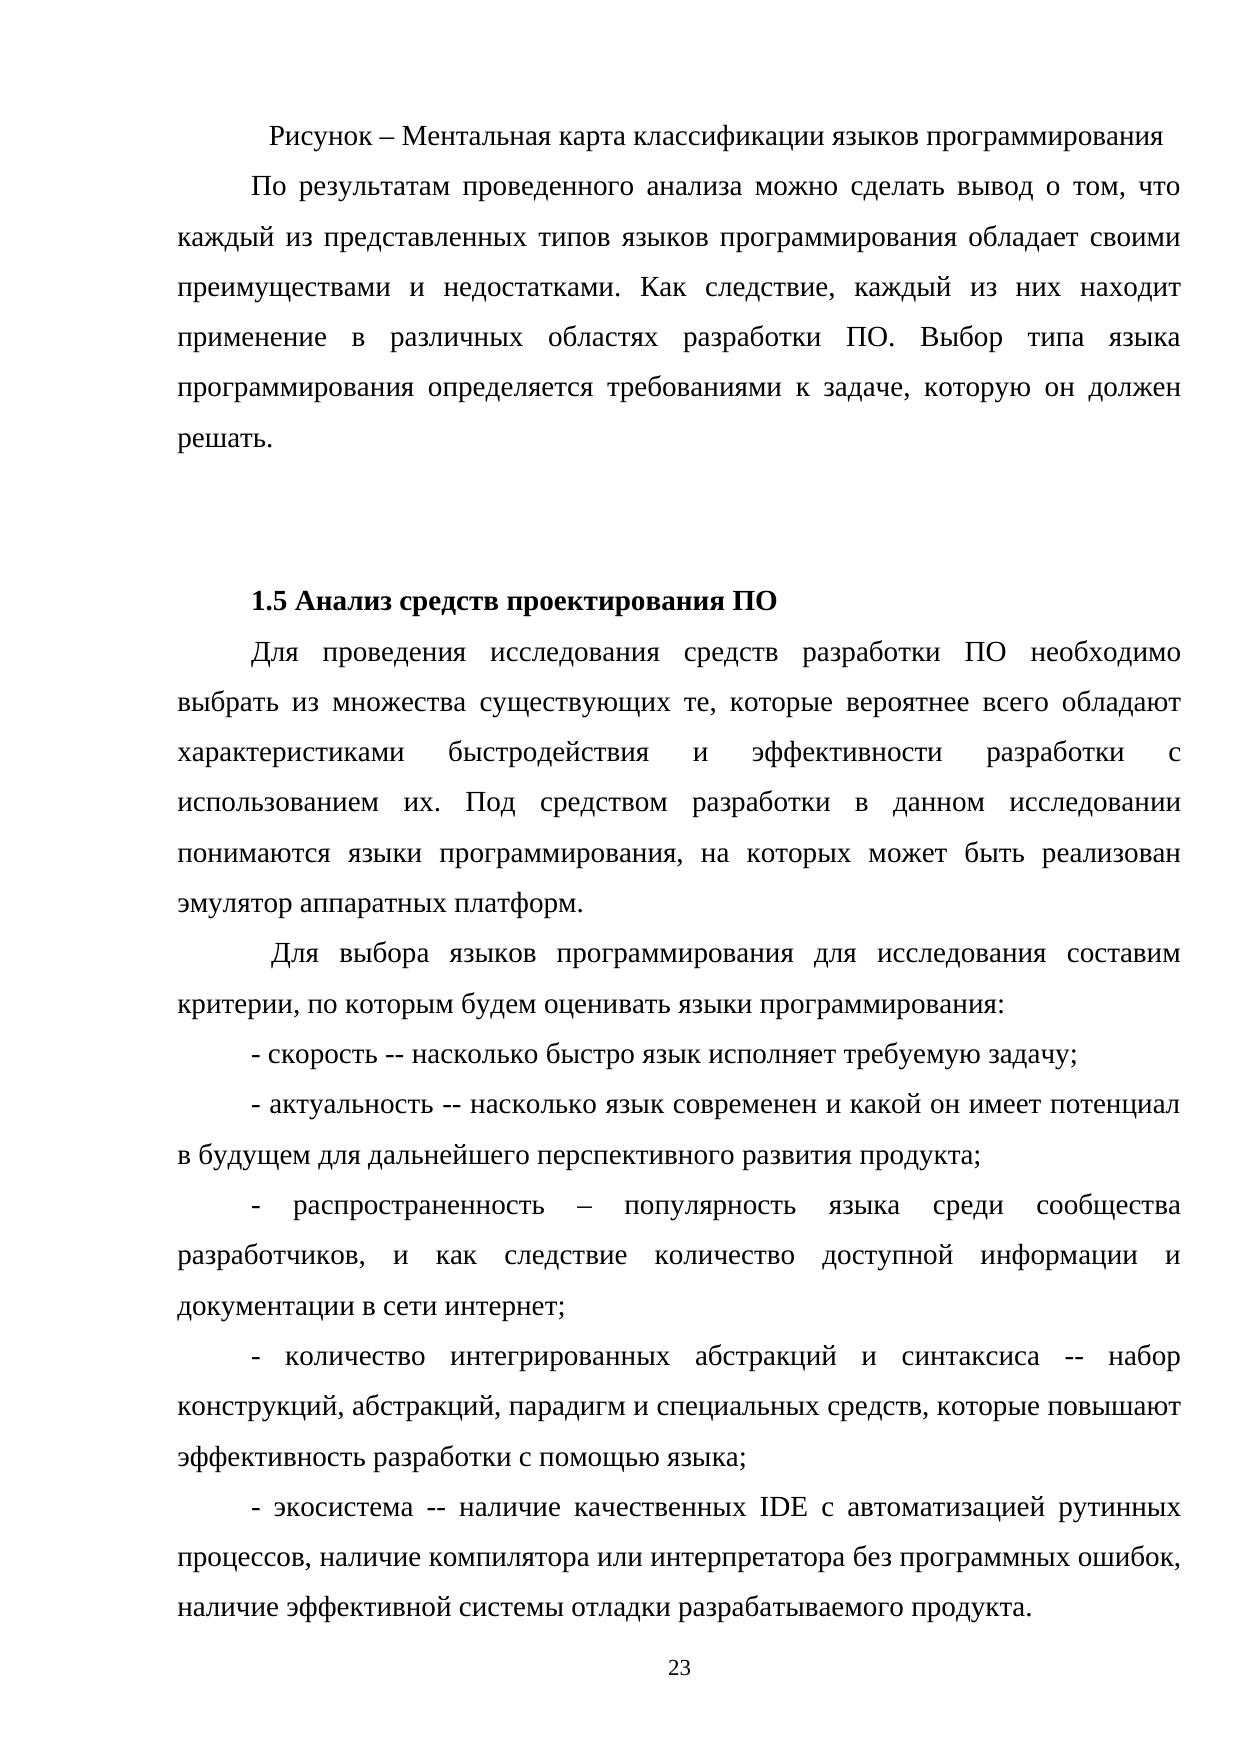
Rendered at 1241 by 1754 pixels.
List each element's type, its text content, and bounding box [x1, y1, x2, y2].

text Для проведения исследования средств разработки ПО необходимо выбрать из множества существующих те, которые вероятнее всего обладают характеристиками быстродействия и эффективности разработки с использованием их. Под средством разработки в данном исследовании понимаются языки программирования, на которых может быть реализован эмулятор аппаратных платформ. [177, 634, 1182, 919]
text - экосистема -- наличие качественных IDE с автоматизацией рутинных процессов, наличие компилятора или интерпретатора без программных ошибок, наличие эффективной системы отладки разрабатываемого продукта. [177, 1489, 1182, 1623]
text - количество интегрированных абстракций и синтаксиса -- набор конструкций, абстракций, парадигм и специальных средств, которые повышают эффективность разработки с помощью языка; [177, 1338, 1182, 1472]
subtitle 1.5 Анализ средств проектирования ПО [177, 583, 1182, 617]
text Рисунок – Ментальная карта классификации языков программирования [177, 118, 1182, 152]
text По результатам проведенного анализа можно сделать вывод о том, что каждый из представленных типов языков программирования обладает своими преимуществами и недостатками. Как следствие, каждый из них находит применение в различных областях разработки ПО. Выбор типа языка программирования определяется требованиями к задаче, которую он должен решать. [177, 168, 1182, 453]
text Для выбора языков программирования для исследования составим критерии, по которым будем оценивать языки программирования: [177, 936, 1182, 1019]
text - скорость -- насколько быстро язык исполняет требуемую задачу; [177, 1036, 1182, 1070]
text - актуальность -- насколько язык современен и какой он имеет потенциал в будущем для дальнейшего перспективного развития продукта; [177, 1086, 1182, 1170]
text - распространенность – популярность языка среди сообщества разработчиков, и как следствие количество доступной информации и документации в сети интернет; [177, 1187, 1182, 1321]
